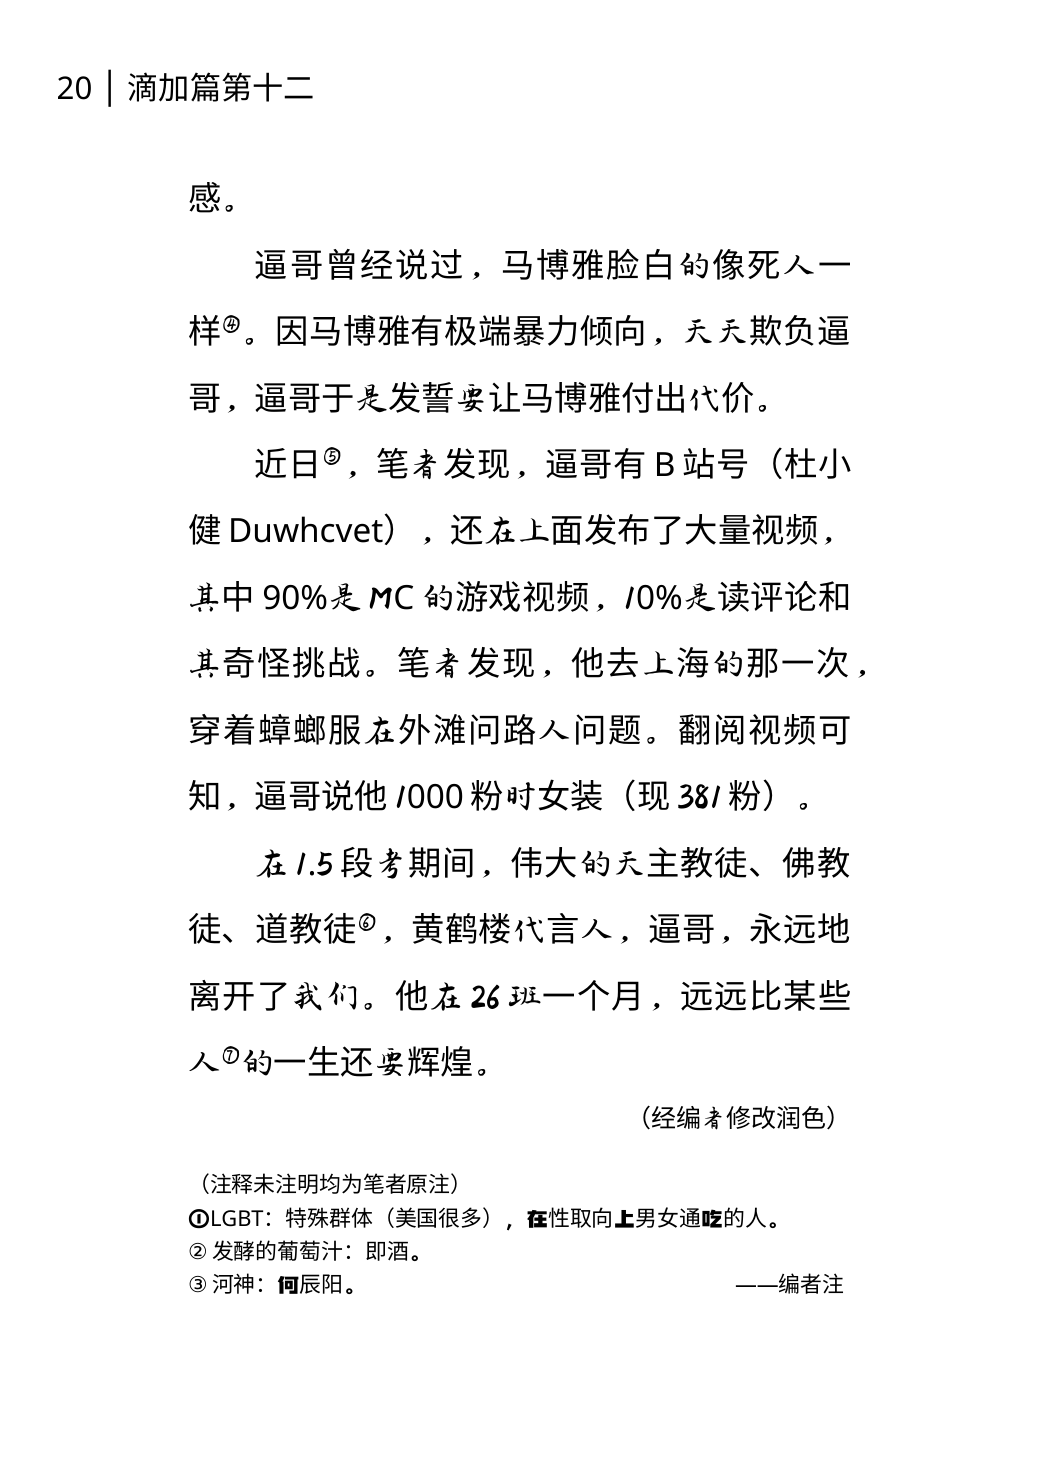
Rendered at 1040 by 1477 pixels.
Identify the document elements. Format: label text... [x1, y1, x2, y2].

text 逼哥曾经说过，马博雅脸白的像死人一样④。因马博雅有极端暴力倾向，天天欺负逼哥，逼哥于是发誓要让马博雅付出代价。 [188, 233, 852, 432]
text 在1.5段考期间，伟大的天主教徒、佛教徒、道教徒⑥，黄鹤楼代言人，逼哥，永远地离开了我们。他在26班一个月，远远比某些人⑦的一生还要辉煌。 [188, 831, 852, 1097]
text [188, 166, 852, 233]
text （注释未注明均为笔者原注） [188, 1168, 852, 1202]
text ②发酵的葡萄汁：即酒。 [188, 1235, 852, 1268]
text ①LGBT：特殊群体（美国很多），在性取向上男女通吃的人。 [188, 1202, 852, 1235]
text 近日⑤，笔者发现，逼哥有B站号（杜小健Duwhcvet），还在上面发布了大量视频，其中90%是MC的游戏视频，10%是读评论和其奇怪挑战。笔者发现，他去上海的那一次，穿着蟑螂服在外滩问路人问题。翻阅视频可知，逼哥说他1000粉时女装（现381粉）。 [188, 432, 852, 831]
text （经编者修改润色） [188, 1102, 852, 1135]
text ③河神：何辰阳。 ——编者注 [188, 1268, 852, 1301]
